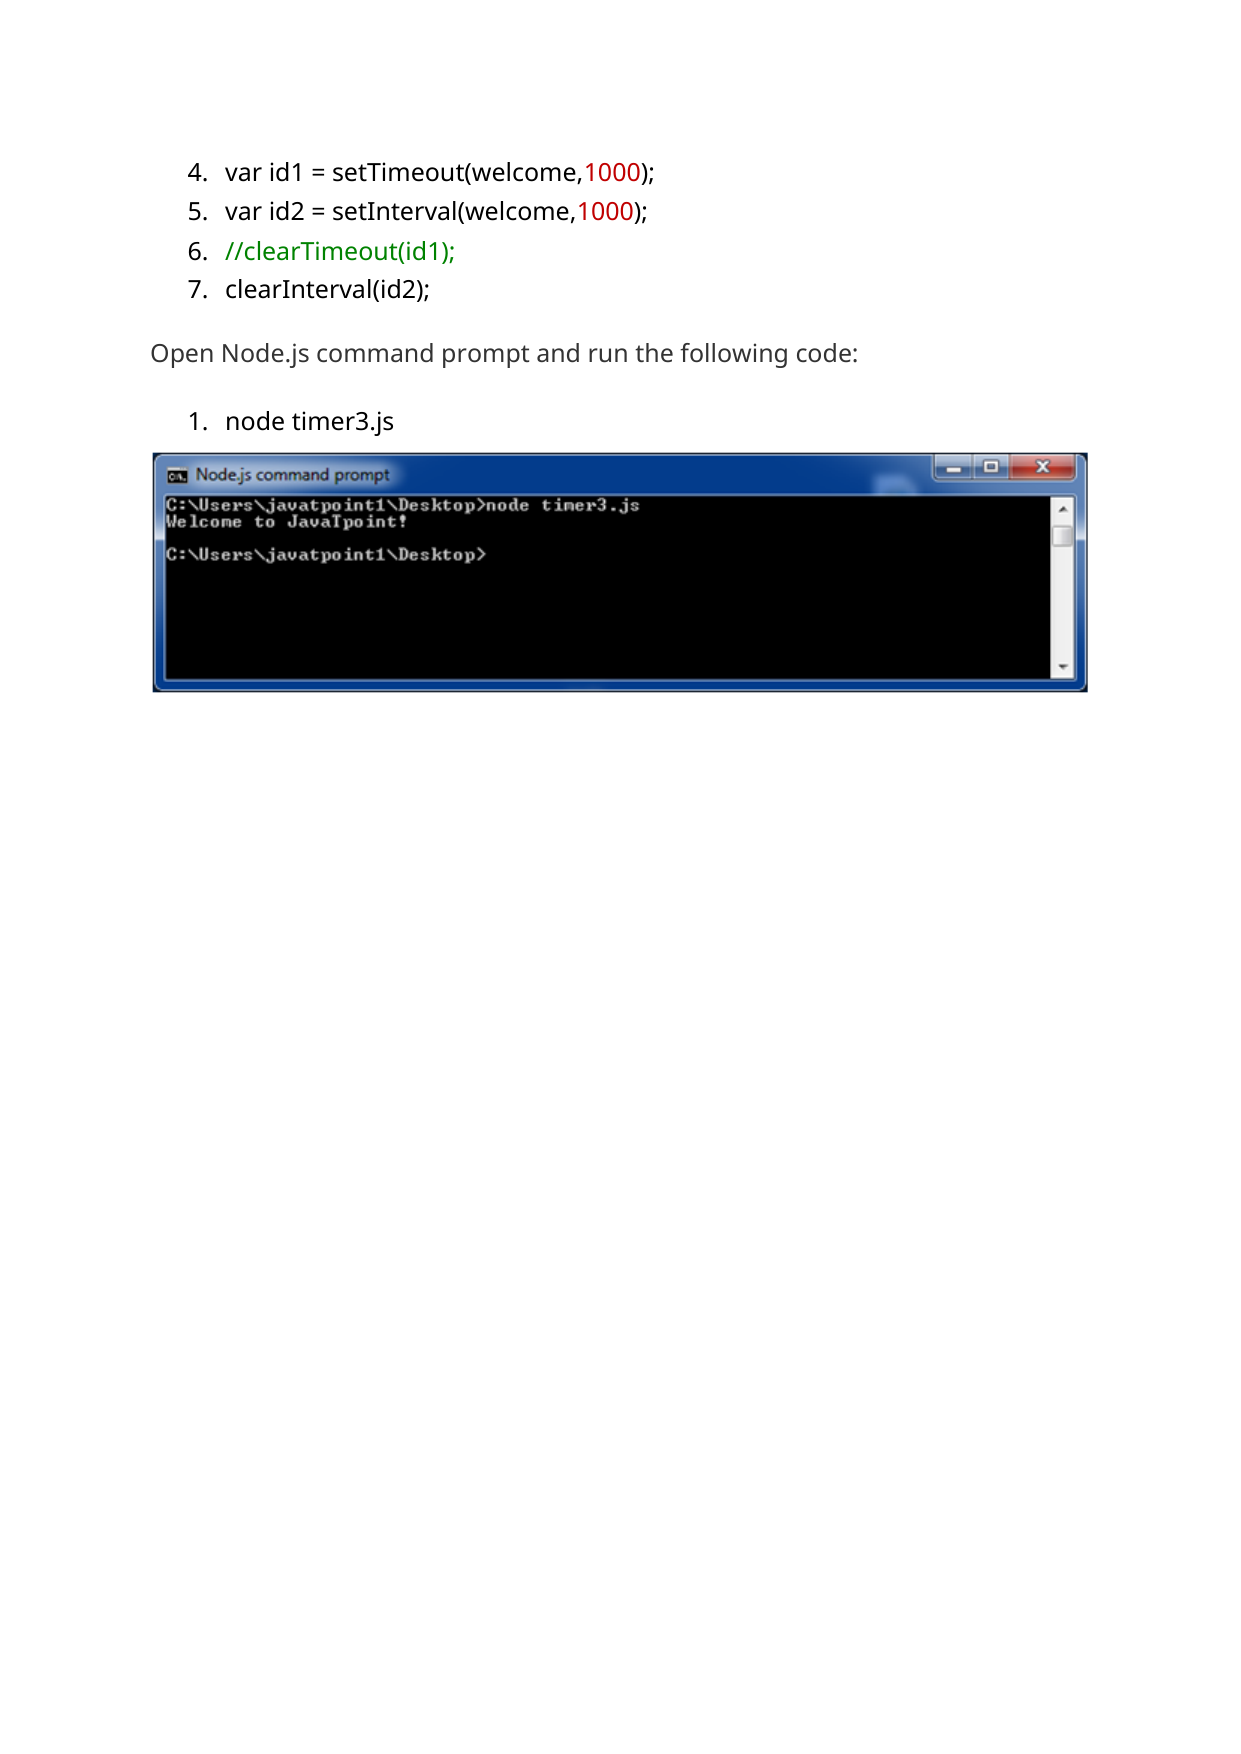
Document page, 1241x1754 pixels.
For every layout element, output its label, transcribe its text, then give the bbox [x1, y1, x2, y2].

list clearInterval(id2); [187, 267, 1090, 306]
picture [150, 450, 1091, 697]
list node timer3.js [187, 399, 1090, 438]
text Open Node.js command prompt and run the following code: [150, 335, 1090, 369]
list var id2 = setInterval(welcome,1000); [187, 189, 1090, 228]
list var id1 = setTimeout(welcome,1000); [187, 150, 1090, 189]
list //clearTimeout(id1); [187, 228, 1090, 267]
